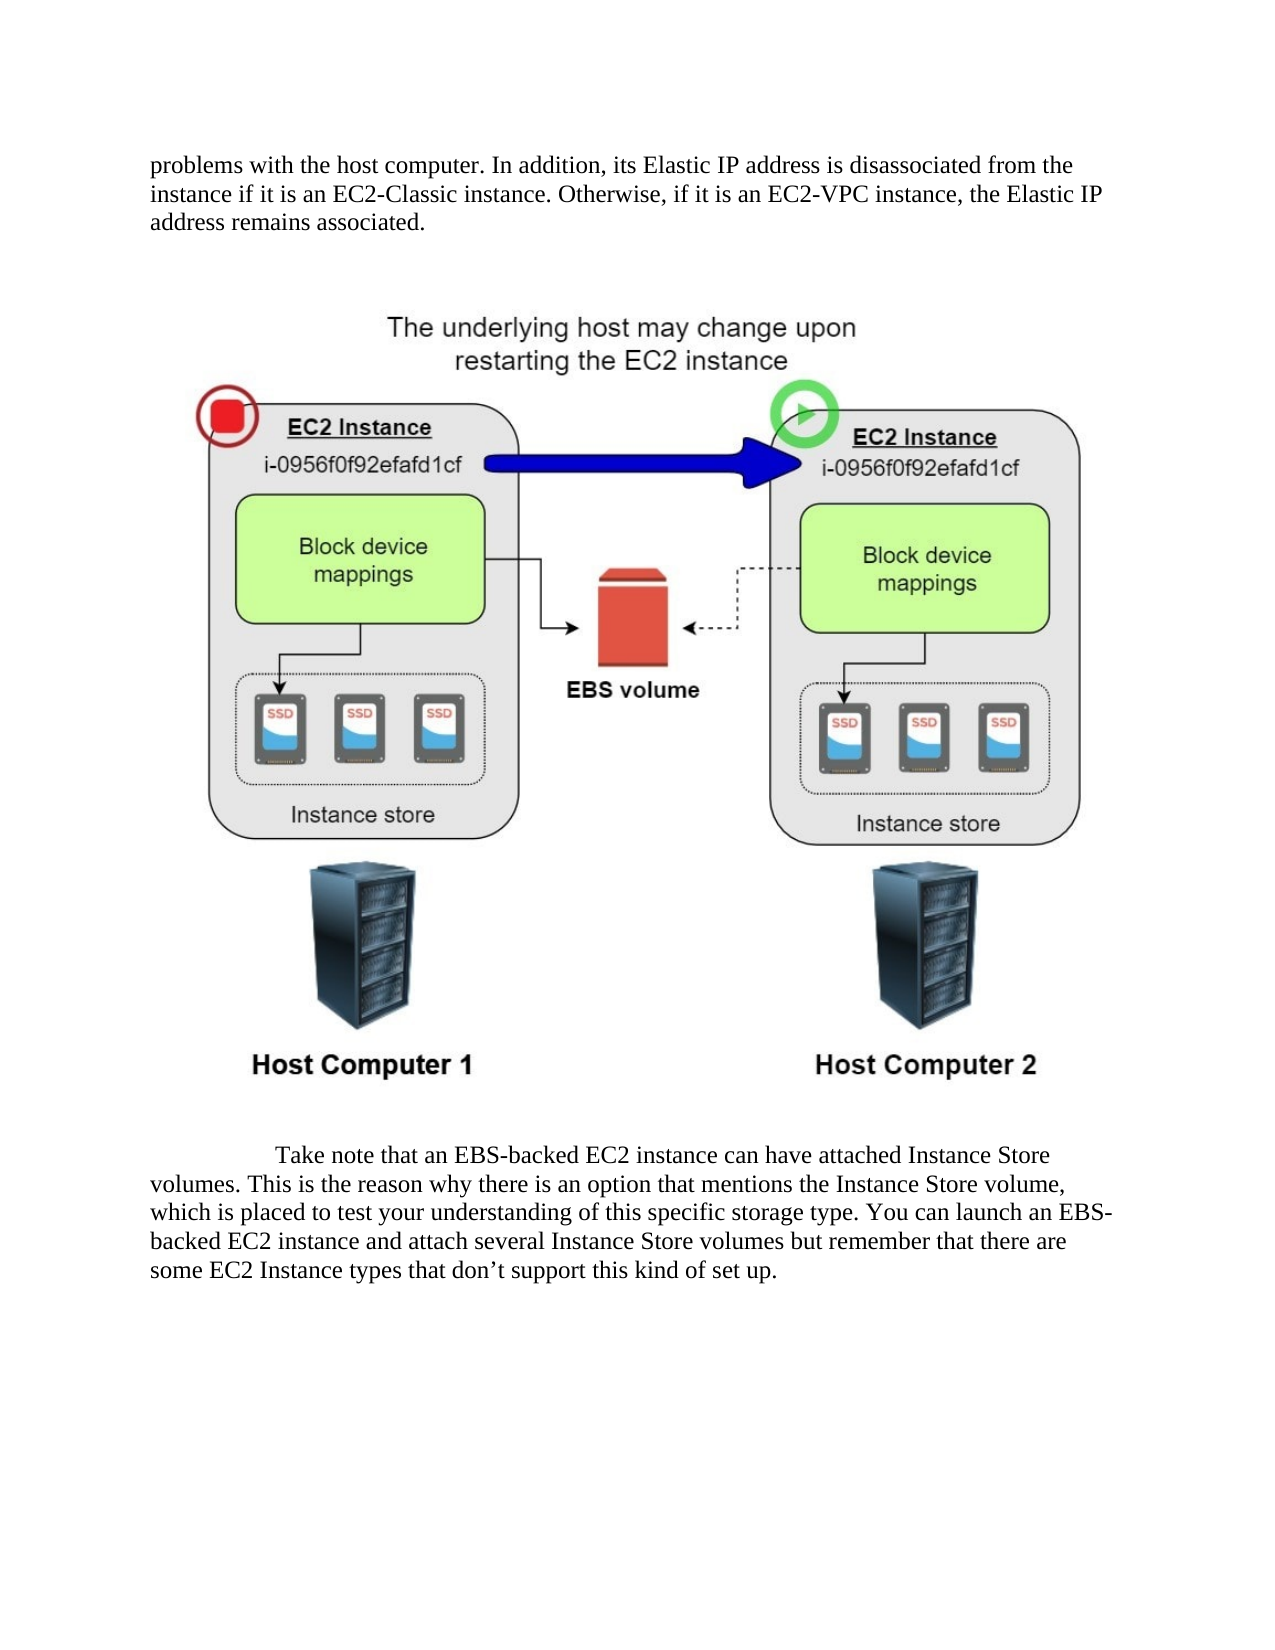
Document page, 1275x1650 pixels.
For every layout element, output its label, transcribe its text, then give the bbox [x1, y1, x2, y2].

text Take note that an EBS-backed EC2 instance can have attached Instance Store volumes. This is the reason why there is an option that mentions the Instance Store volume, which is placed to test your understanding of this specific storage type. You can launch an EBS-backed EC2 instance and attach several Instance Store volumes but remember that there are some EC2 Instance types that don’t support this kind of set up. [150, 1135, 1125, 1284]
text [150, 150, 1125, 236]
picture [150, 265, 1125, 1135]
